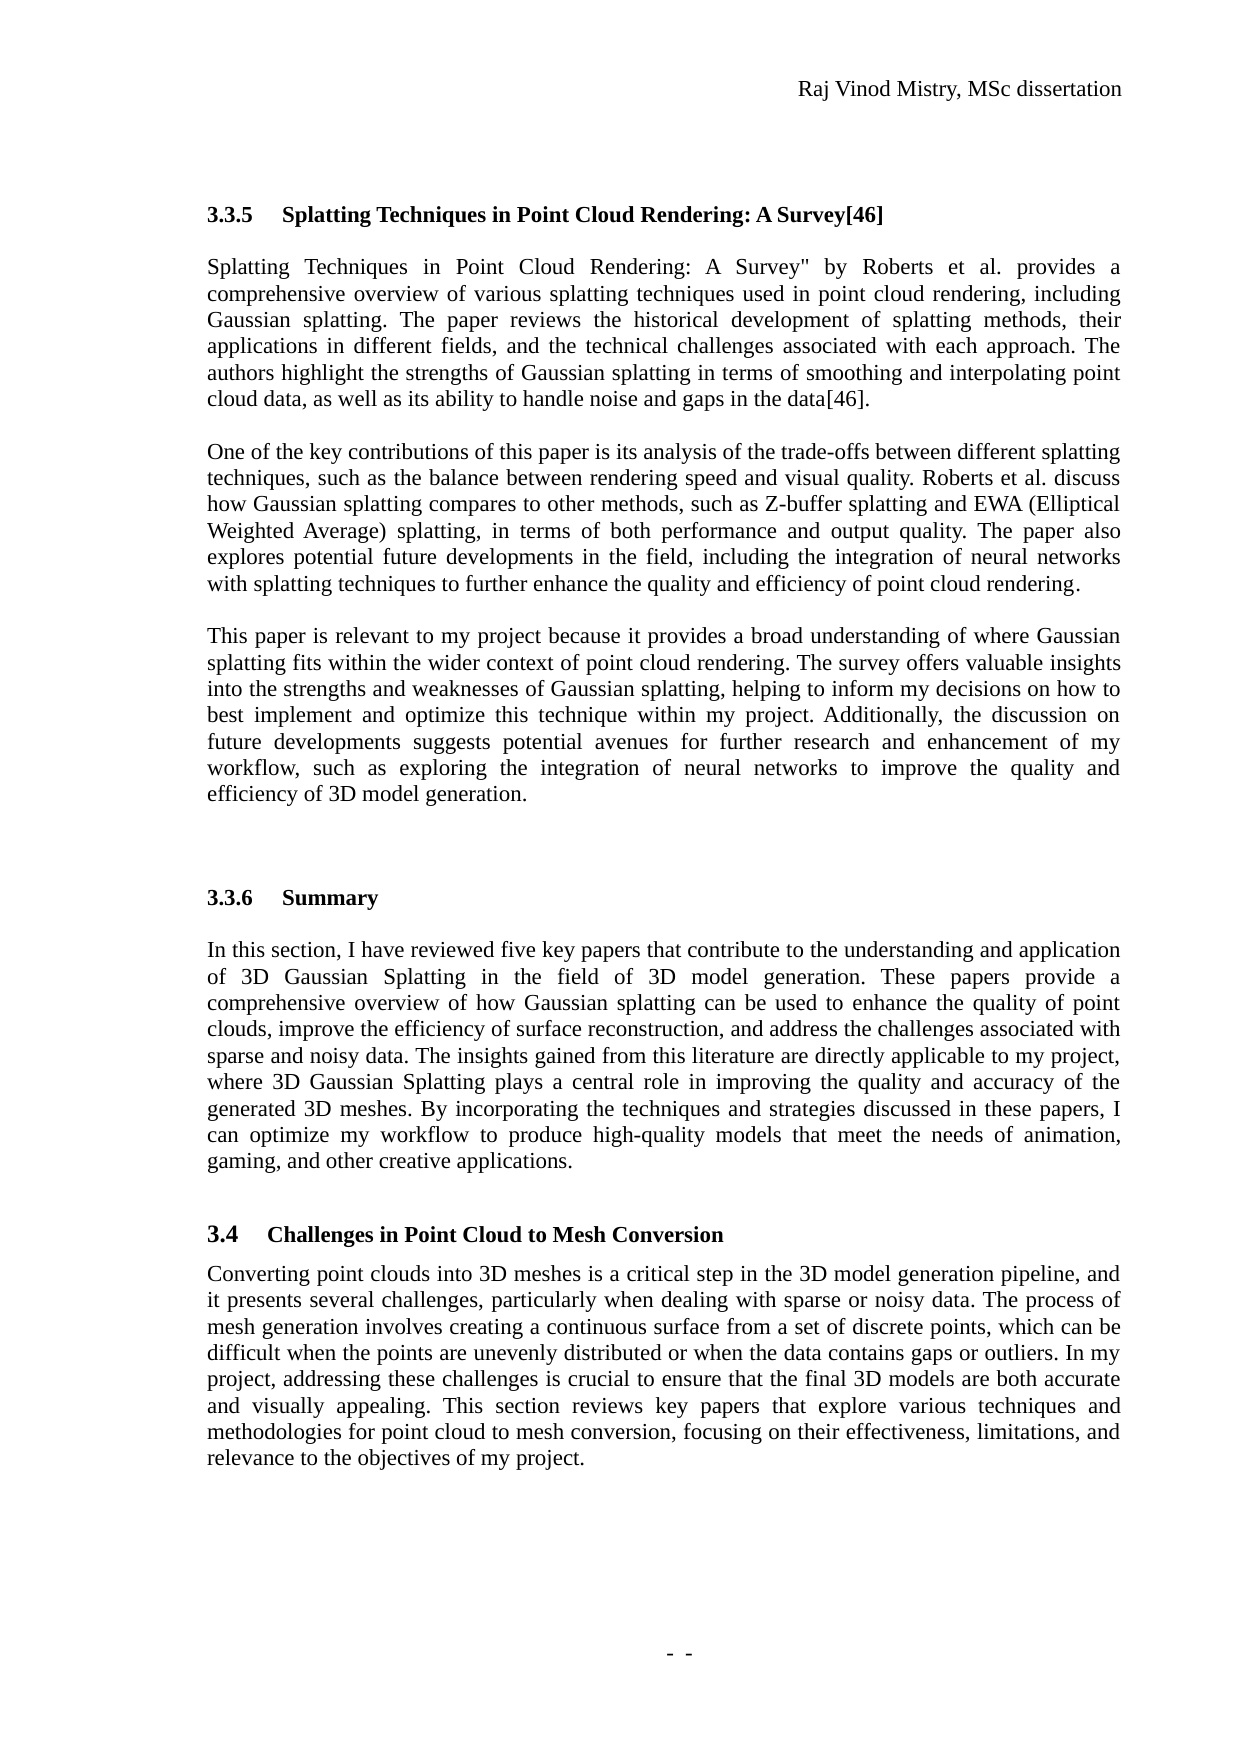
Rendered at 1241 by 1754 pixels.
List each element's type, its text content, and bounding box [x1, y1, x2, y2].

text One of the key contributions of this paper is its analysis of the trade-offs between different splatting techniques, such as the balance between rendering speed and visual quality. Roberts et al. discuss how Gaussian splatting compares to other methods, such as Z-buffer splatting and EWA (Elliptical Weighted Average) splatting, in terms of both performance and output quality. The paper also explores potential future developments in the field, including the integration of neural networks with splatting techniques to further enhance the quality and efficiency of point cloud rendering. [207, 438, 1122, 596]
subtitle Challenges in Point Cloud to Mesh Conversion [207, 1219, 1122, 1247]
text This paper is relevant to my project because it provides a broad understanding of where Gaussian splatting fits within the wider context of point cloud rendering. The survey offers valuable insights into the strengths and weaknesses of Gaussian splatting, helping to inform my decisions on how to best implement and optimize this technique within my project. Additionally, the discussion on future developments suggests potential avenues for further research and enhancement of my workflow, such as exploring the integration of neural networks to improve the quality and efficiency of 3D model generation. [207, 622, 1122, 807]
text Converting point clouds into 3D meshes is a critical step in the 3D model generation pipeline, and it presents several challenges, particularly when dealing with sparse or noisy data. The process of mesh generation involves creating a continuous surface from a set of discrete points, which can be difficult when the points are unevenly distributed or when the data contains gaps or outliers. In my project, addressing these challenges is crucial to ensure that the final 3D models are both accurate and visually appealing. This section reviews key papers that explore various techniques and methodologies for point cloud to mesh conversion, focusing on their effectiveness, limitations, and relevance to the objectives of my project. [207, 1260, 1122, 1471]
text In this section, I have reviewed five key papers that contribute to the understanding and application of 3D Gaussian Splatting in the field of 3D model generation. These papers provide a comprehensive overview of how Gaussian splatting can be used to enhance the quality of point clouds, improve the efficiency of surface reconstruction, and address the challenges associated with sparse and noisy data. The insights gained from this literature are directly applicable to my project, where 3D Gaussian Splatting plays a central role in improving the quality and accuracy of the generated 3D meshes. By incorporating the techniques and strategies discussed in these papers, I can optimize my workflow to produce high-quality models that meet the needs of animation, gaming, and other creative applications. [207, 936, 1122, 1174]
text Splatting Techniques in Point Cloud Rendering: A Survey" by Roberts et al. provides a comprehensive overview of various splatting techniques used in point cloud rendering, including Gaussian splatting. The paper reviews the historical development of splatting methods, their applications in different fields, and the technical challenges associated with each approach. The authors highlight the strengths of Gaussian splatting in terms of smoothing and interpolating point cloud data, as well as its ability to handle noise and gaps in the data[46]. [207, 253, 1122, 411]
subtitle Splatting Techniques in Point Cloud Rendering: A Survey[46] [207, 201, 1122, 228]
subtitle Summary [207, 884, 1122, 911]
